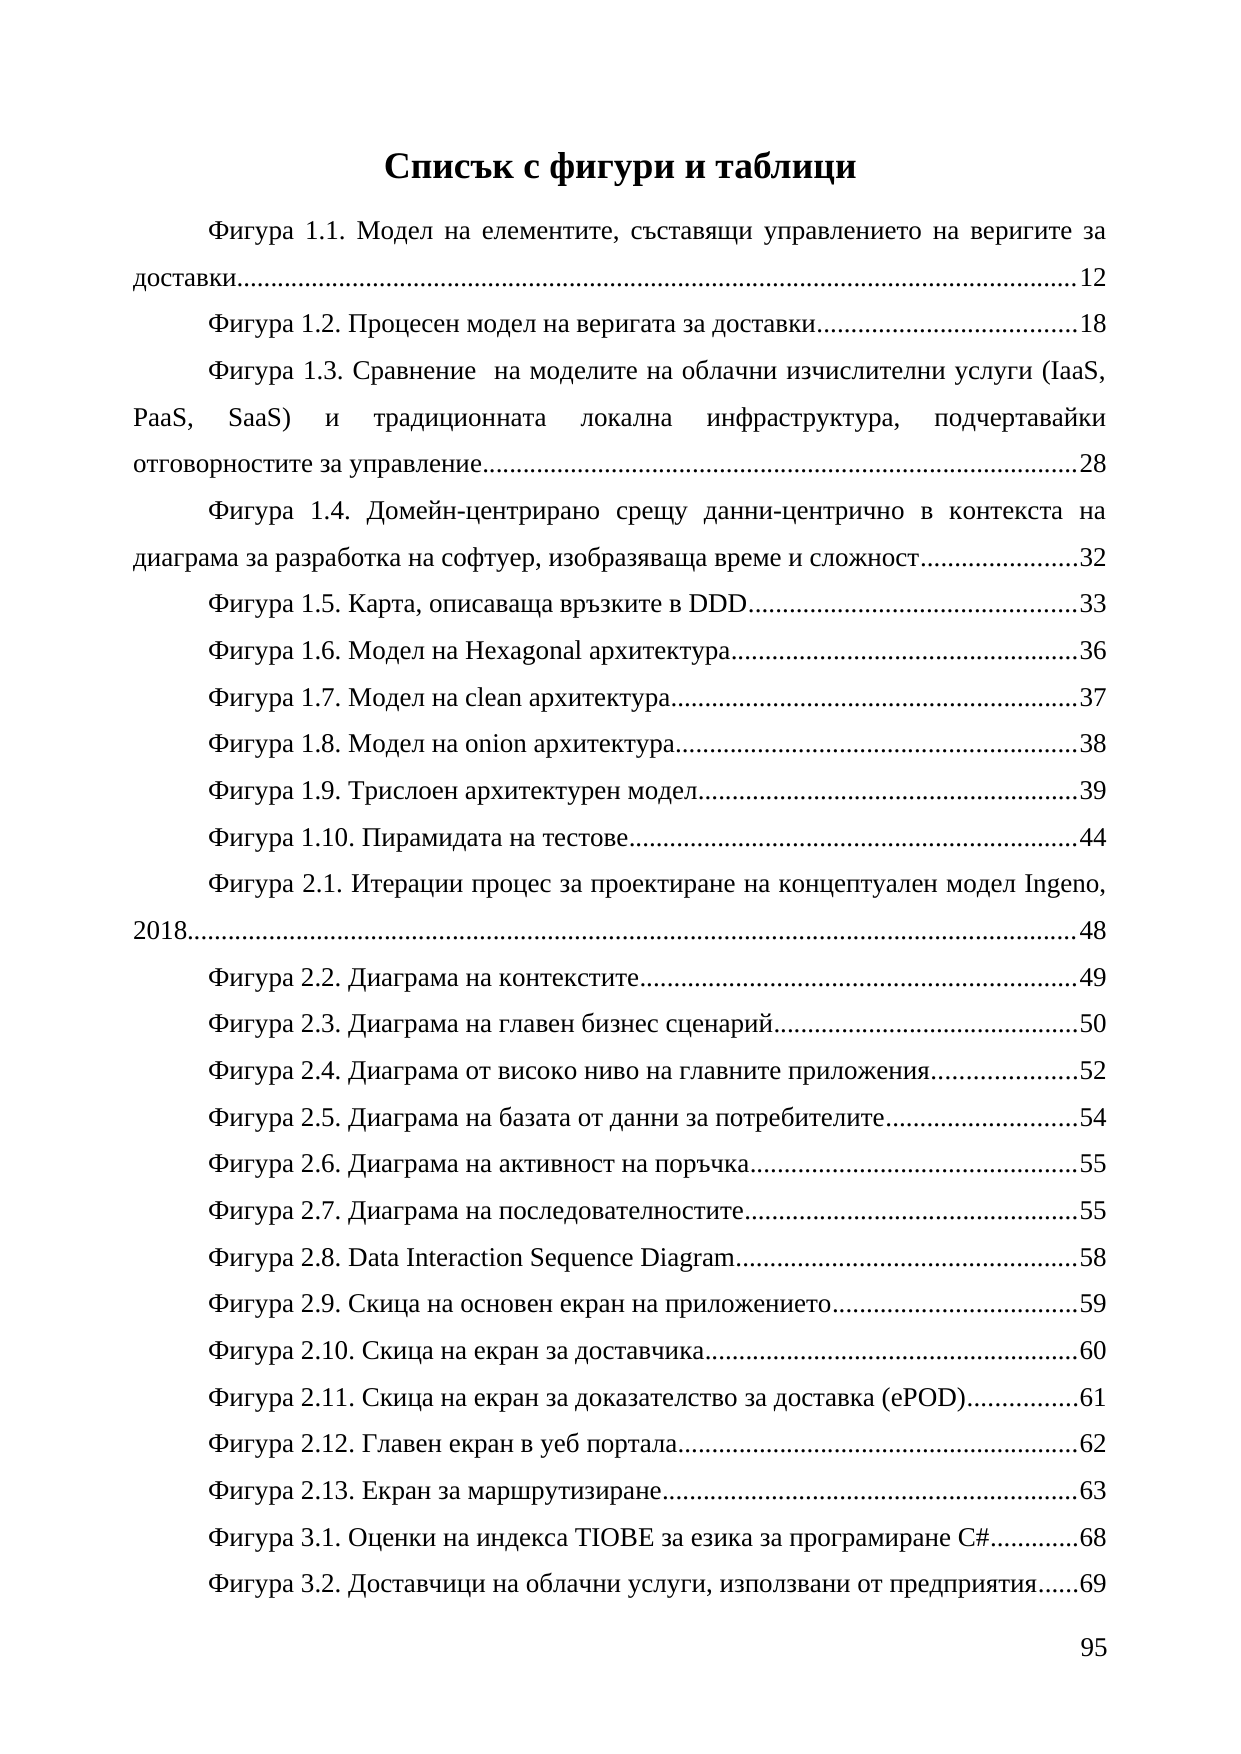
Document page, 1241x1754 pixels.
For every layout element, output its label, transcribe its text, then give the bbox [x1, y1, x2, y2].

text Фигура 2.11. Скица на екран за доказателство за доставка (ePOD) 61 [133, 1381, 1107, 1412]
text Фигура 2.6. Диаграма на активност на поръчка 55 [133, 1147, 1107, 1178]
text Фигура 1.3. Сравнение на моделите на облачни изчислителни услуги (IaaS, PaaS, SaaS) и традиционната локална инфраструктура, подчертавайки отговорностите за управление 28 [133, 354, 1107, 478]
text Фигура 2.1. Итерации процес за проектиране на концептуален модел Ingeno, 2018 48 [133, 867, 1107, 945]
text Фигура 1.6. Модел на Hexagonal архитектурa 36 [133, 634, 1107, 665]
subtitle Списък с фигури и таблици [133, 143, 1107, 186]
text Фигура 3.1. Оценки на индекса TIOBE за езика за програмиране C# 68 [133, 1521, 1107, 1552]
text Фигура 1.1. Модел на елементите, съставящи управлението на веригите за доставки 12 [133, 214, 1107, 292]
text Фигура 1.2. Процесен модел на веригата за доставки 18 [133, 307, 1107, 338]
text Фигура 1.7. Модел на clean архитектурa 37 [133, 681, 1107, 712]
text Фигура 2.7. Диаграма на последователностите 55 [133, 1194, 1107, 1225]
text Фигура 2.13. Екран за маршрутизиране 63 [133, 1474, 1107, 1505]
text Фигура 1.8. Модел на onion архитектурa 38 [133, 727, 1107, 758]
text Фигура 2.2. Диаграма на контекстите 49 [133, 961, 1107, 992]
text Фигура 1.4. Домейн-центрирано срещу данни-центрично в контекста на диаграма за разработка на софтуер, изобразяваща време и сложност 32 [133, 494, 1107, 572]
text Фигура 2.5. Диаграма на базата от данни за потребителите 54 [133, 1101, 1107, 1132]
text Фигура 2.3. Диаграма на главен бизнес сценарий 50 [133, 1007, 1107, 1038]
text Фигура 2.12. Главен екран в уеб портала 62 [133, 1427, 1107, 1458]
text Фигура 1.10. Пирамидата на тестове 44 [133, 821, 1107, 852]
text Фигура 1.9. Трислоен архитектурен модел 39 [133, 774, 1107, 805]
text Фигура 3.2. Доставчици на облачни услуги, използвани от предприятия 69 [133, 1567, 1107, 1598]
text Фигура 2.9. Скица на основен екран на приложението 59 [133, 1287, 1107, 1318]
text Фигура 2.4. Диаграма от високо ниво на главните приложения 52 [133, 1054, 1107, 1085]
text Фигура 2.10. Скица на екран за доставчика 60 [133, 1334, 1107, 1365]
text Фигура 2.8. Data Interaction Sequence Diagram 58 [133, 1241, 1107, 1272]
text Фигура 1.5. Карта, описаваща връзките в DDD 33 [133, 587, 1107, 618]
